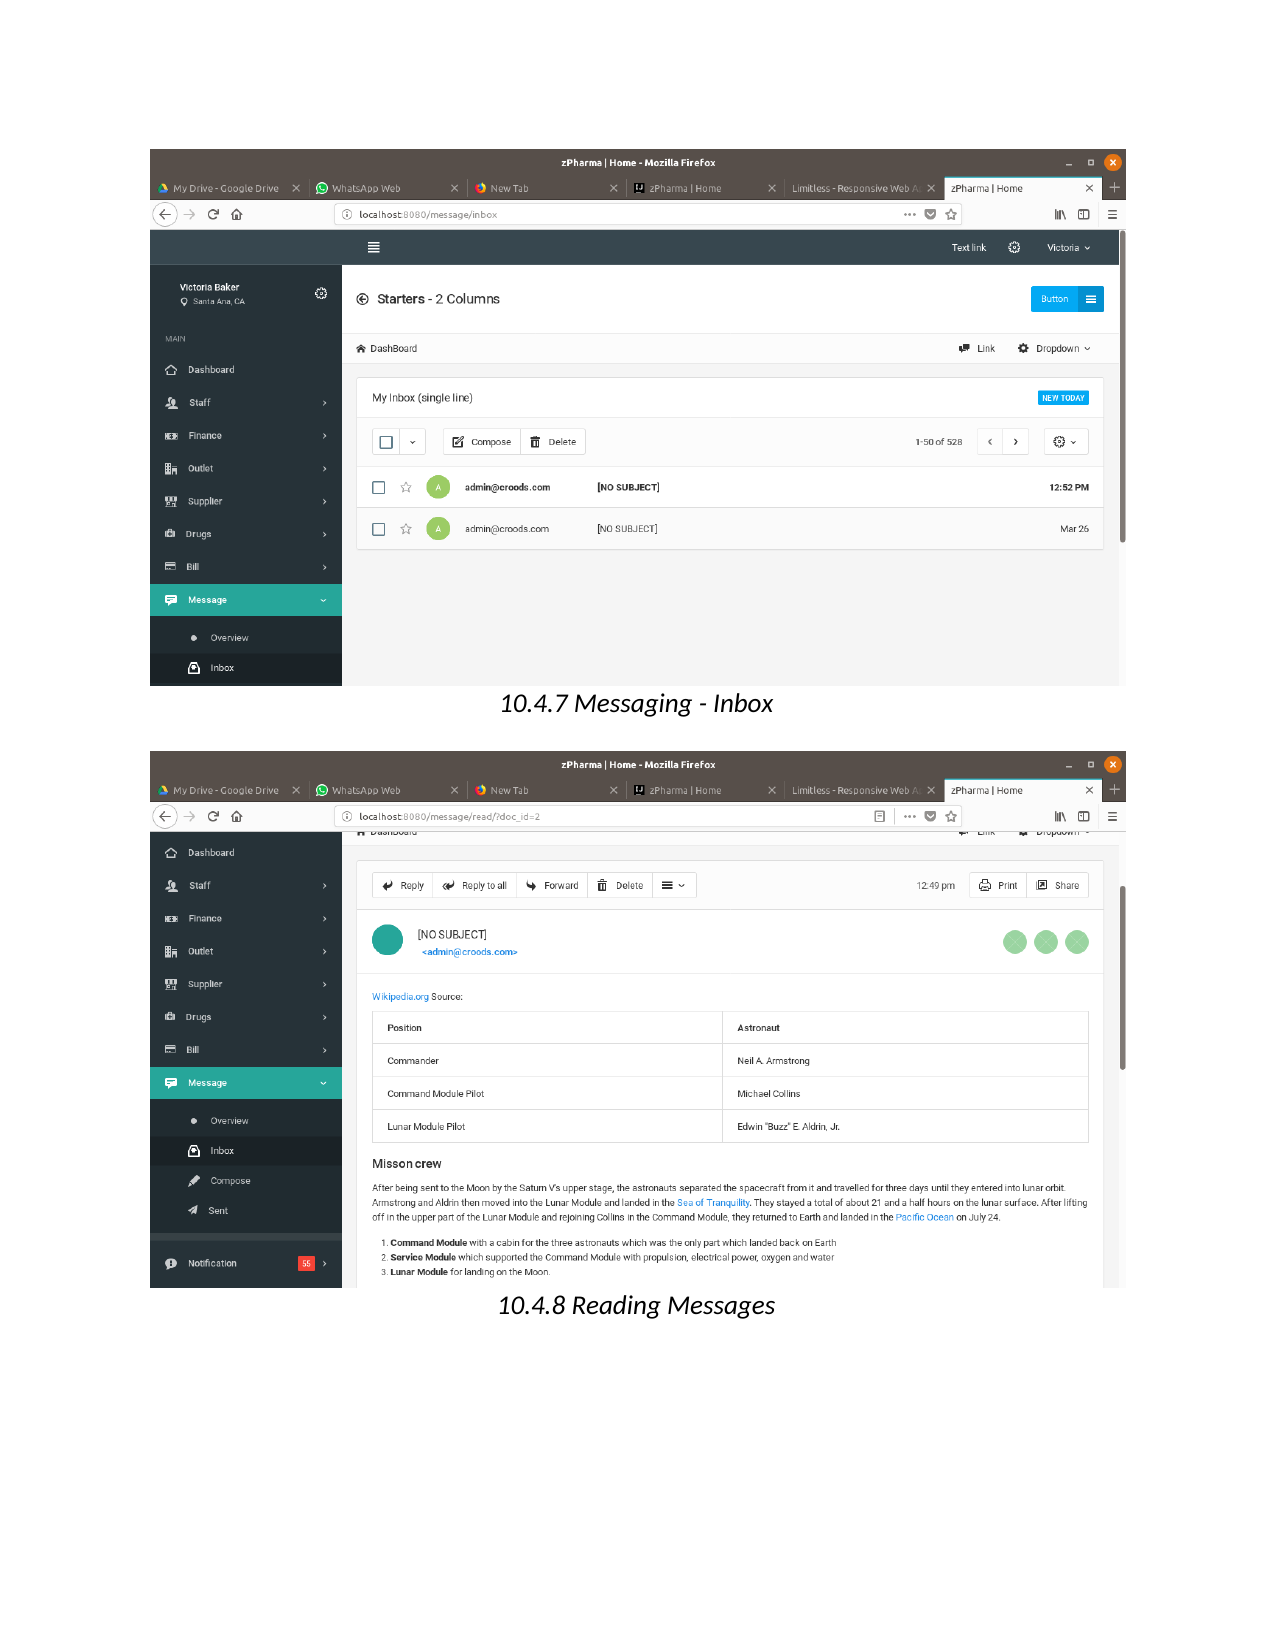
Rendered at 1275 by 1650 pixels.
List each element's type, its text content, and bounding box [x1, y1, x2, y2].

text 10.4.7 Messaging - Inbox [150, 686, 1125, 719]
text 10.4.8 Reading Messages [150, 1288, 1125, 1321]
picture [150, 751, 1126, 1288]
picture [150, 149, 1126, 686]
